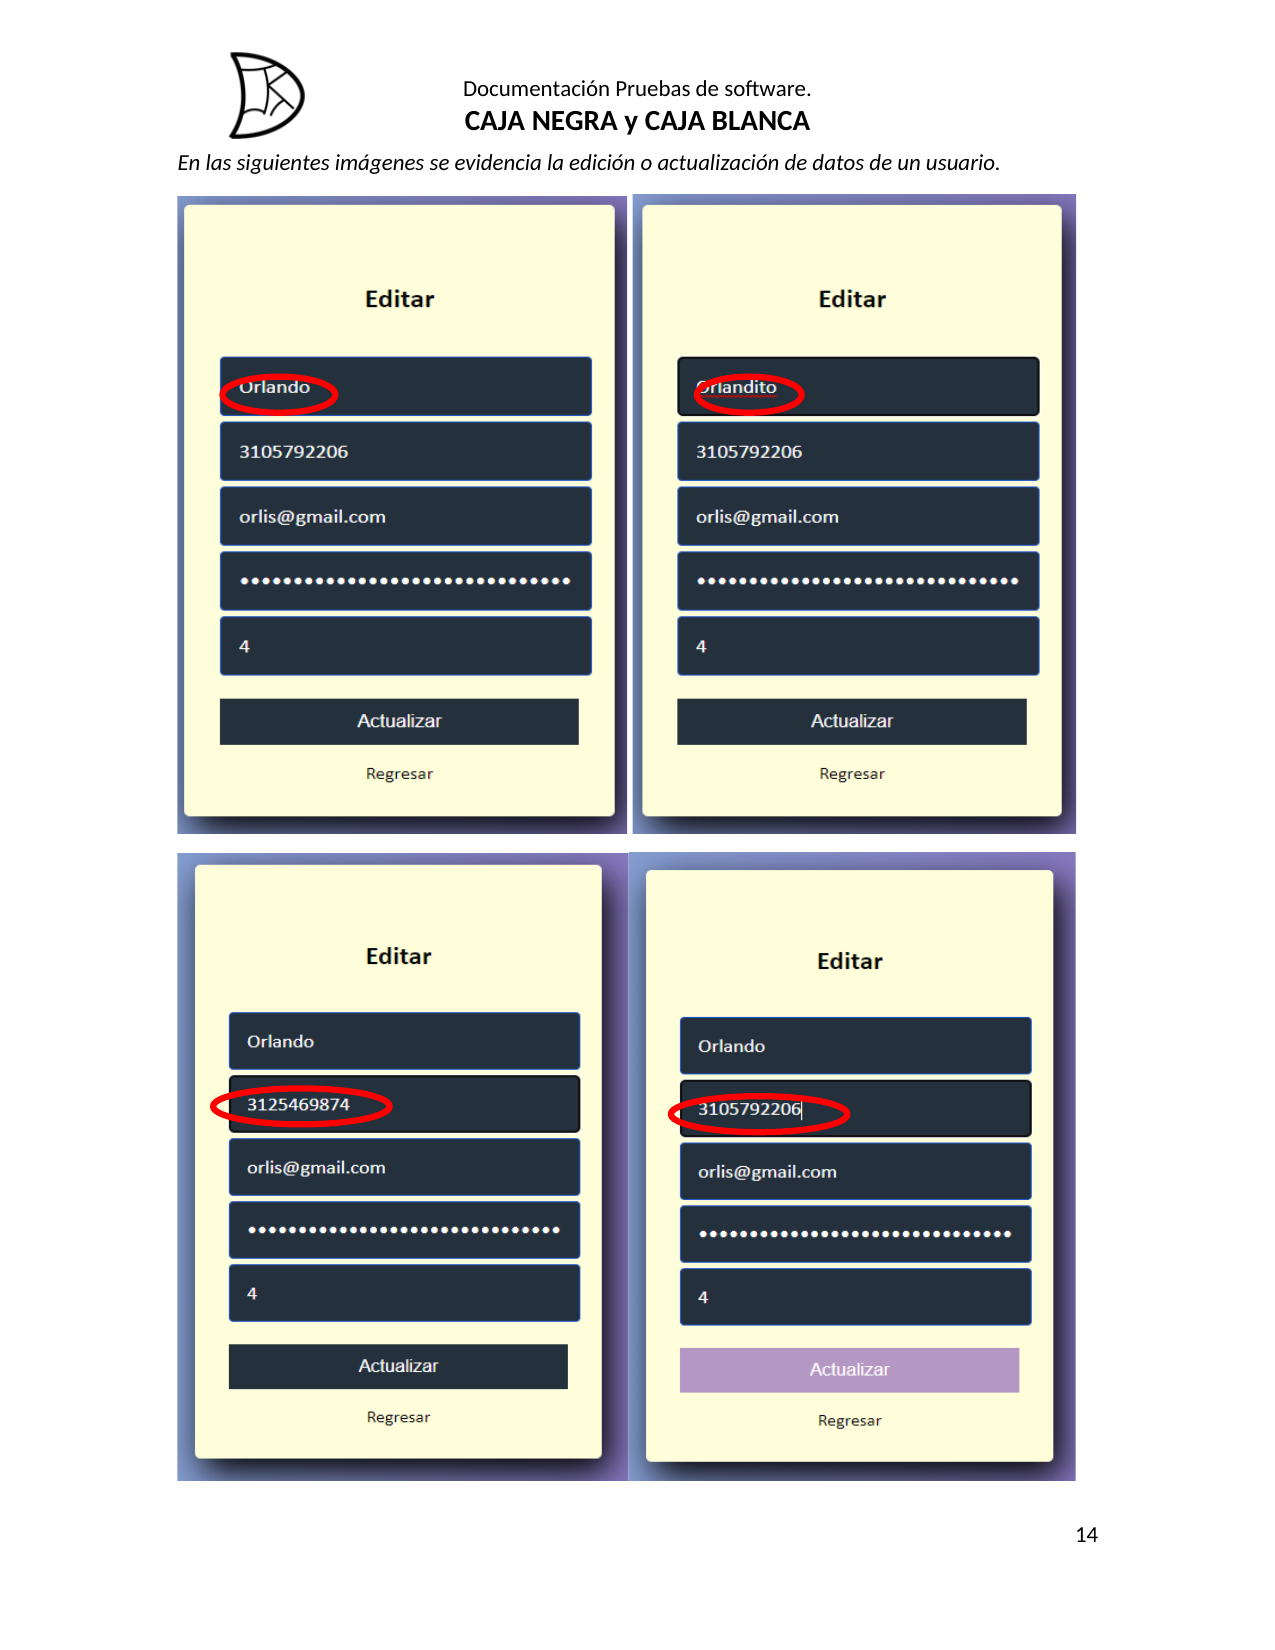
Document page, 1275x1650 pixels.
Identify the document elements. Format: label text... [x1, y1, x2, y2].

picture [222, 49, 309, 139]
text En las siguientes imágenes se evidencia la edición o actualización de datos de un usuario. [177, 148, 1098, 176]
picture [632, 194, 1077, 834]
picture [177, 852, 1076, 1481]
picture [177, 196, 628, 834]
